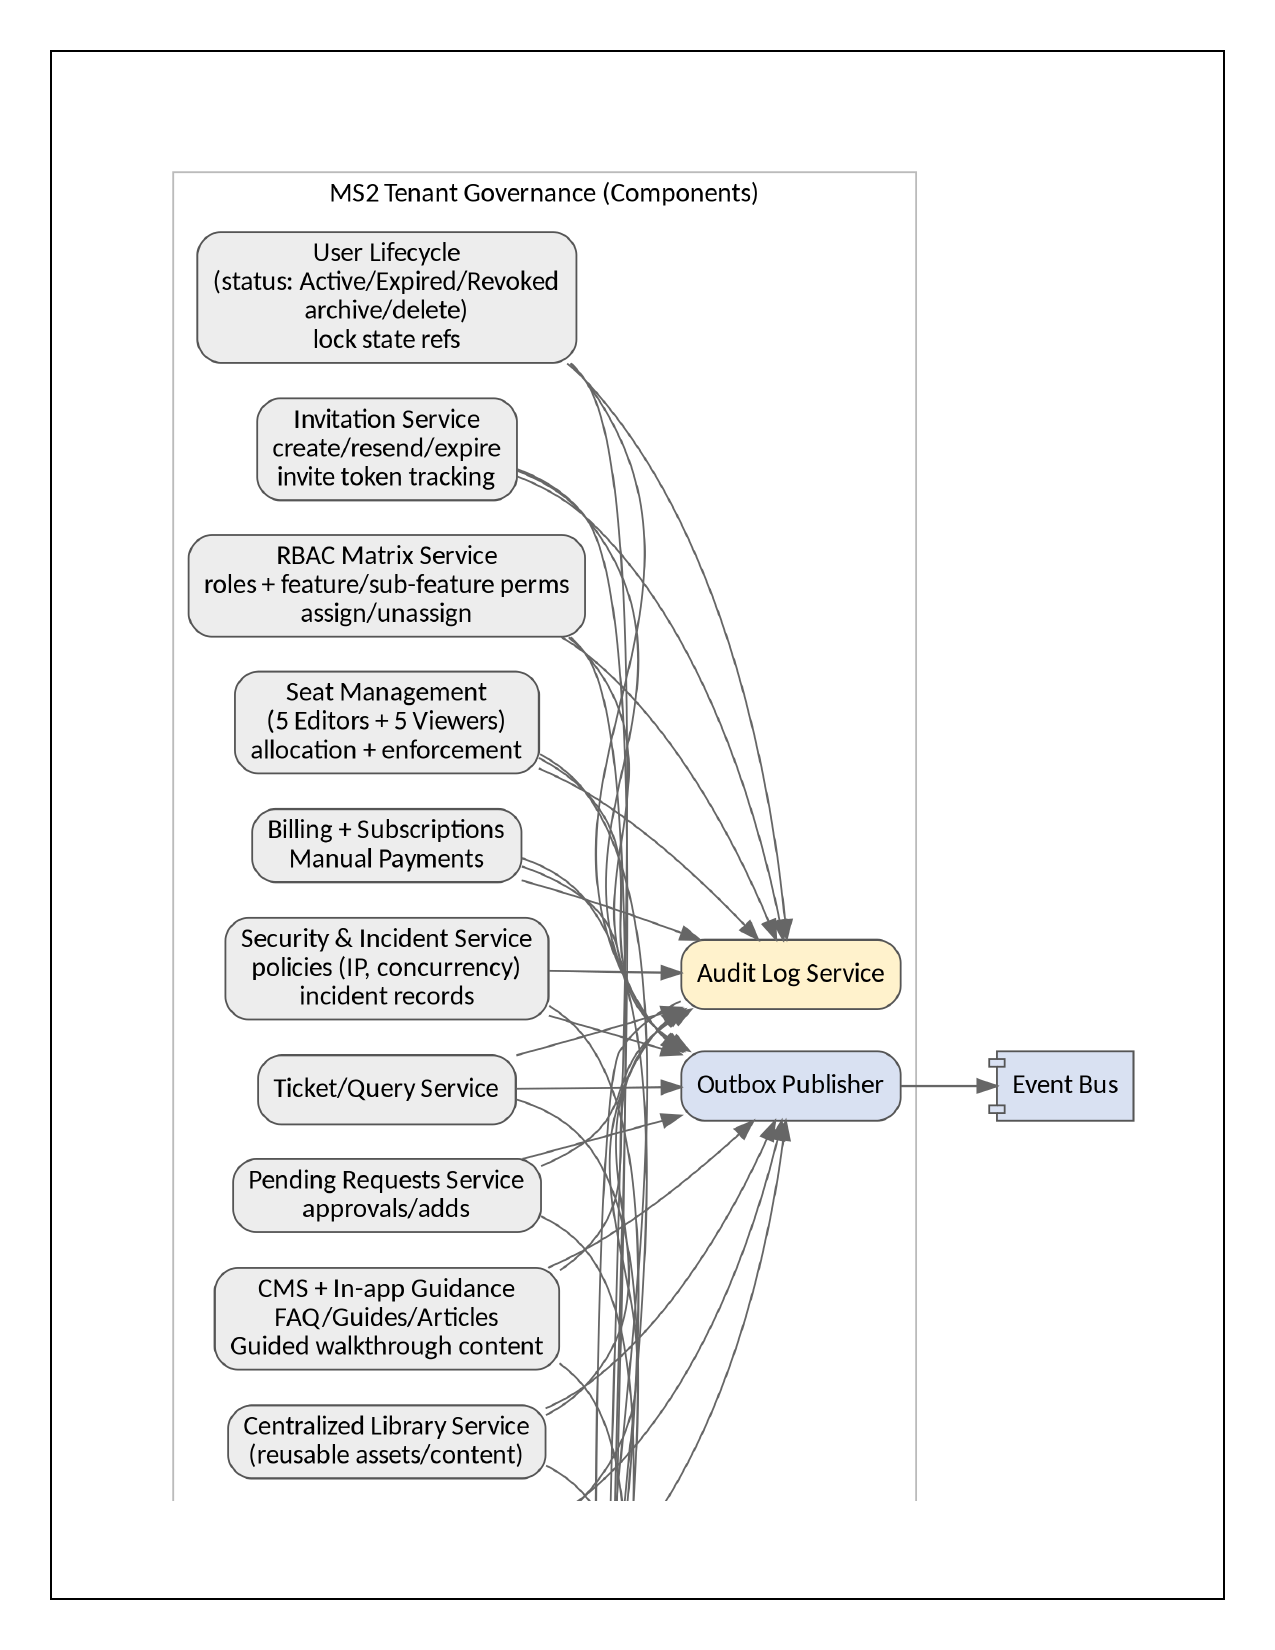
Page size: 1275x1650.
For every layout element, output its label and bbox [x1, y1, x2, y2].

picture [150, 150, 1140, 1501]
